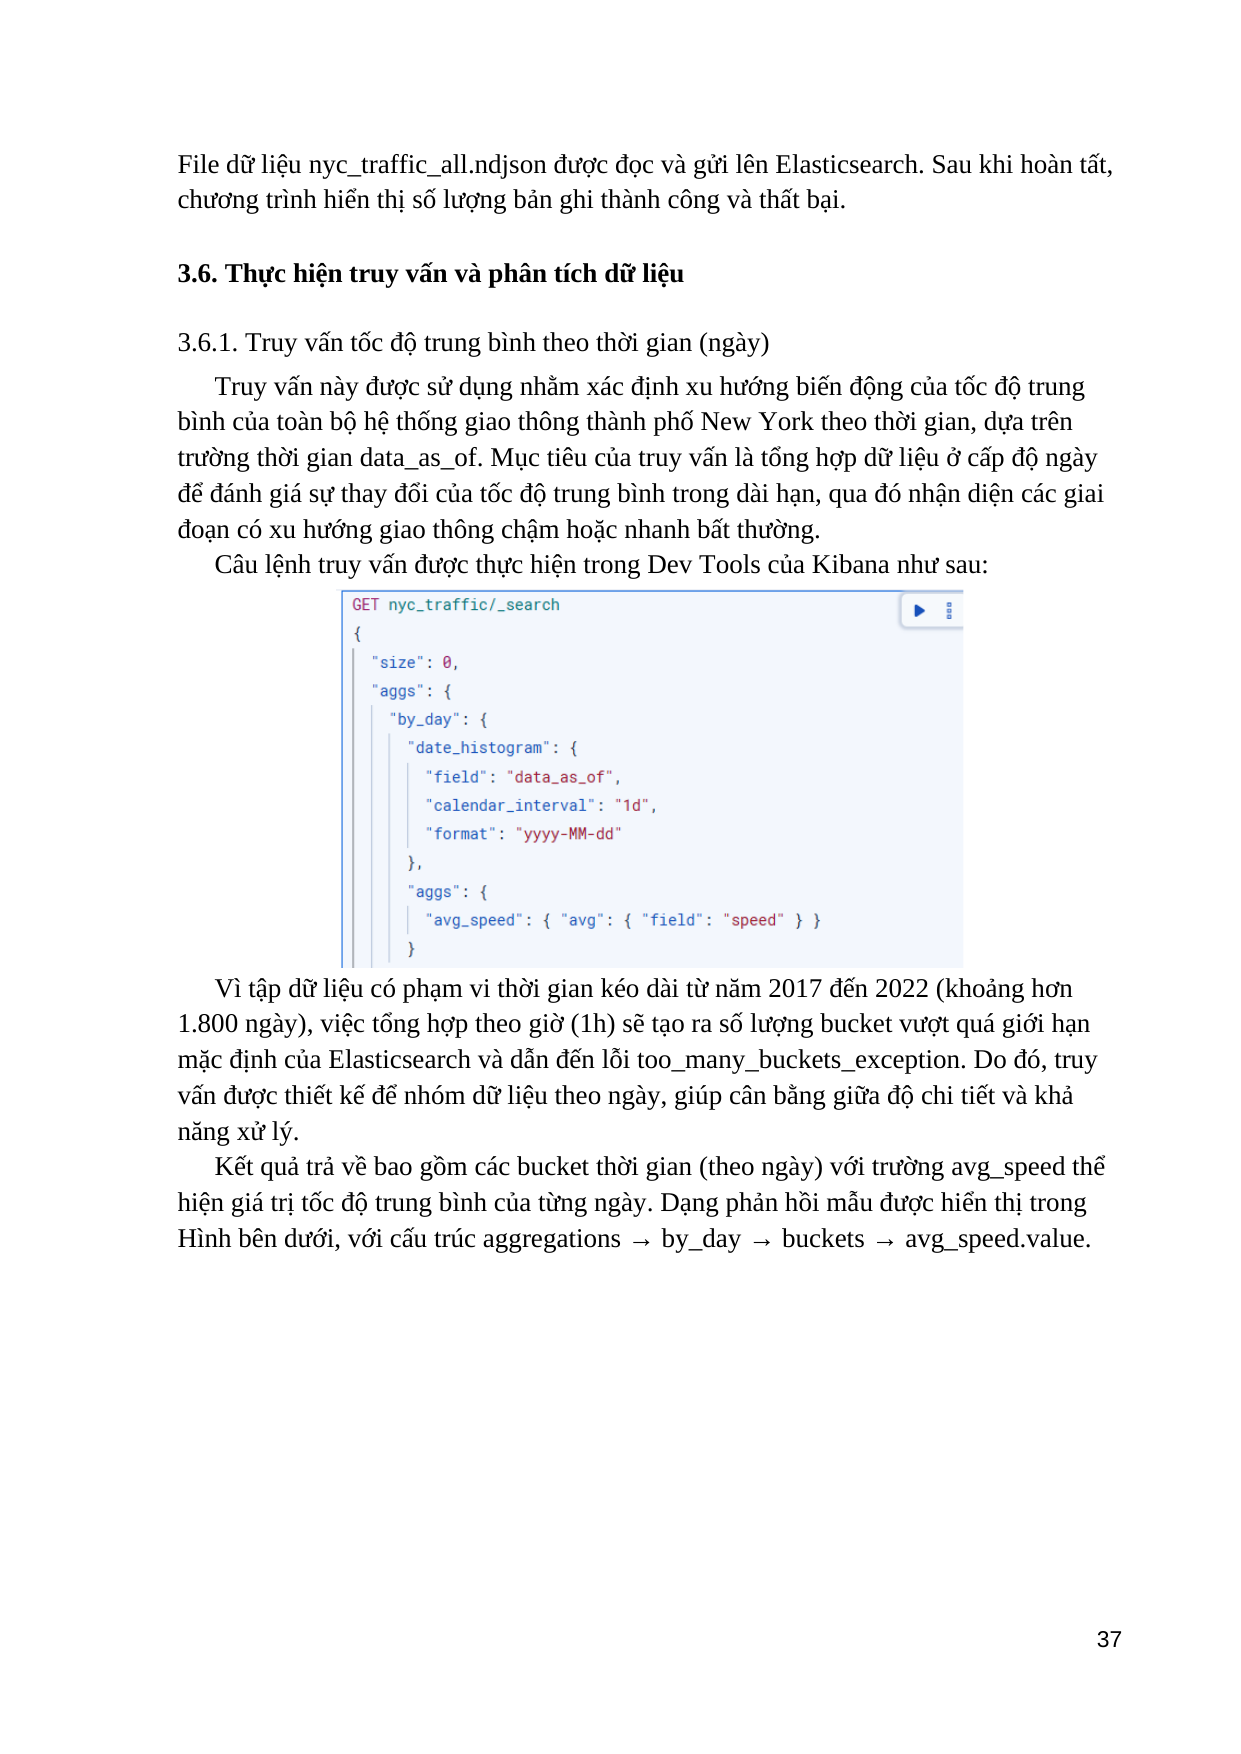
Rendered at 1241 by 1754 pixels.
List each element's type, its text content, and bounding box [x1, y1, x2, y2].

picture [336, 584, 964, 968]
subtitle 3.6. Thực hiện truy vấn và phân tích dữ liệu [177, 257, 1122, 288]
subtitle 3.6.1. Truy vấn tốc độ trung bình theo thời gian (ngày) [177, 326, 1122, 357]
text File dữ liệu nyc_traffic_all.ndjson được đọc và gửi lên Elasticsearch. Sau khi hoàn tất, chương trình hiển thị số lượng bản ghi thành công và thất bại. [177, 148, 1122, 214]
text Vì tập dữ liệu có phạm vi thời gian kéo dài từ năm 2017 đến 2022 (khoảng hơn 1.800 ngày), việc tổng hợp theo giờ (1h) sẽ tạo ra số lượng bucket vượt quá giới hạn mặc định của Elasticsearch và dẫn đến lỗi too_many_buckets_exception. Do đó, truy vấn được thiết kế để nhóm dữ liệu theo ngày, giúp cân bằng giữa độ chi tiết và khả năng xử lý. [177, 972, 1122, 1146]
text Câu lệnh truy vấn được thực hiện trong Dev Tools của Kibana như sau: [177, 548, 1122, 579]
text Kết quả trả về bao gồm các bucket thời gian (theo ngày) với trường avg_speed thể hiện giá trị tốc độ trung bình của từng ngày. Dạng phản hồi mẫu được hiển thị trong Hình bên dưới, với cấu trúc aggregations → by_day → buckets → avg_speed.value. [177, 1150, 1122, 1253]
text Truy vấn này được sử dụng nhằm xác định xu hướng biến động của tốc độ trung bình của toàn bộ hệ thống giao thông thành phố New York theo thời gian, dựa trên trường thời gian data_as_of. Mục tiêu của truy vấn là tổng hợp dữ liệu ở cấp độ ngày để đánh giá sự thay đổi của tốc độ trung bình trong dài hạn, qua đó nhận diện các giai đoạn có xu hướng giao thông chậm hoặc nhanh bất thường. [177, 370, 1122, 544]
